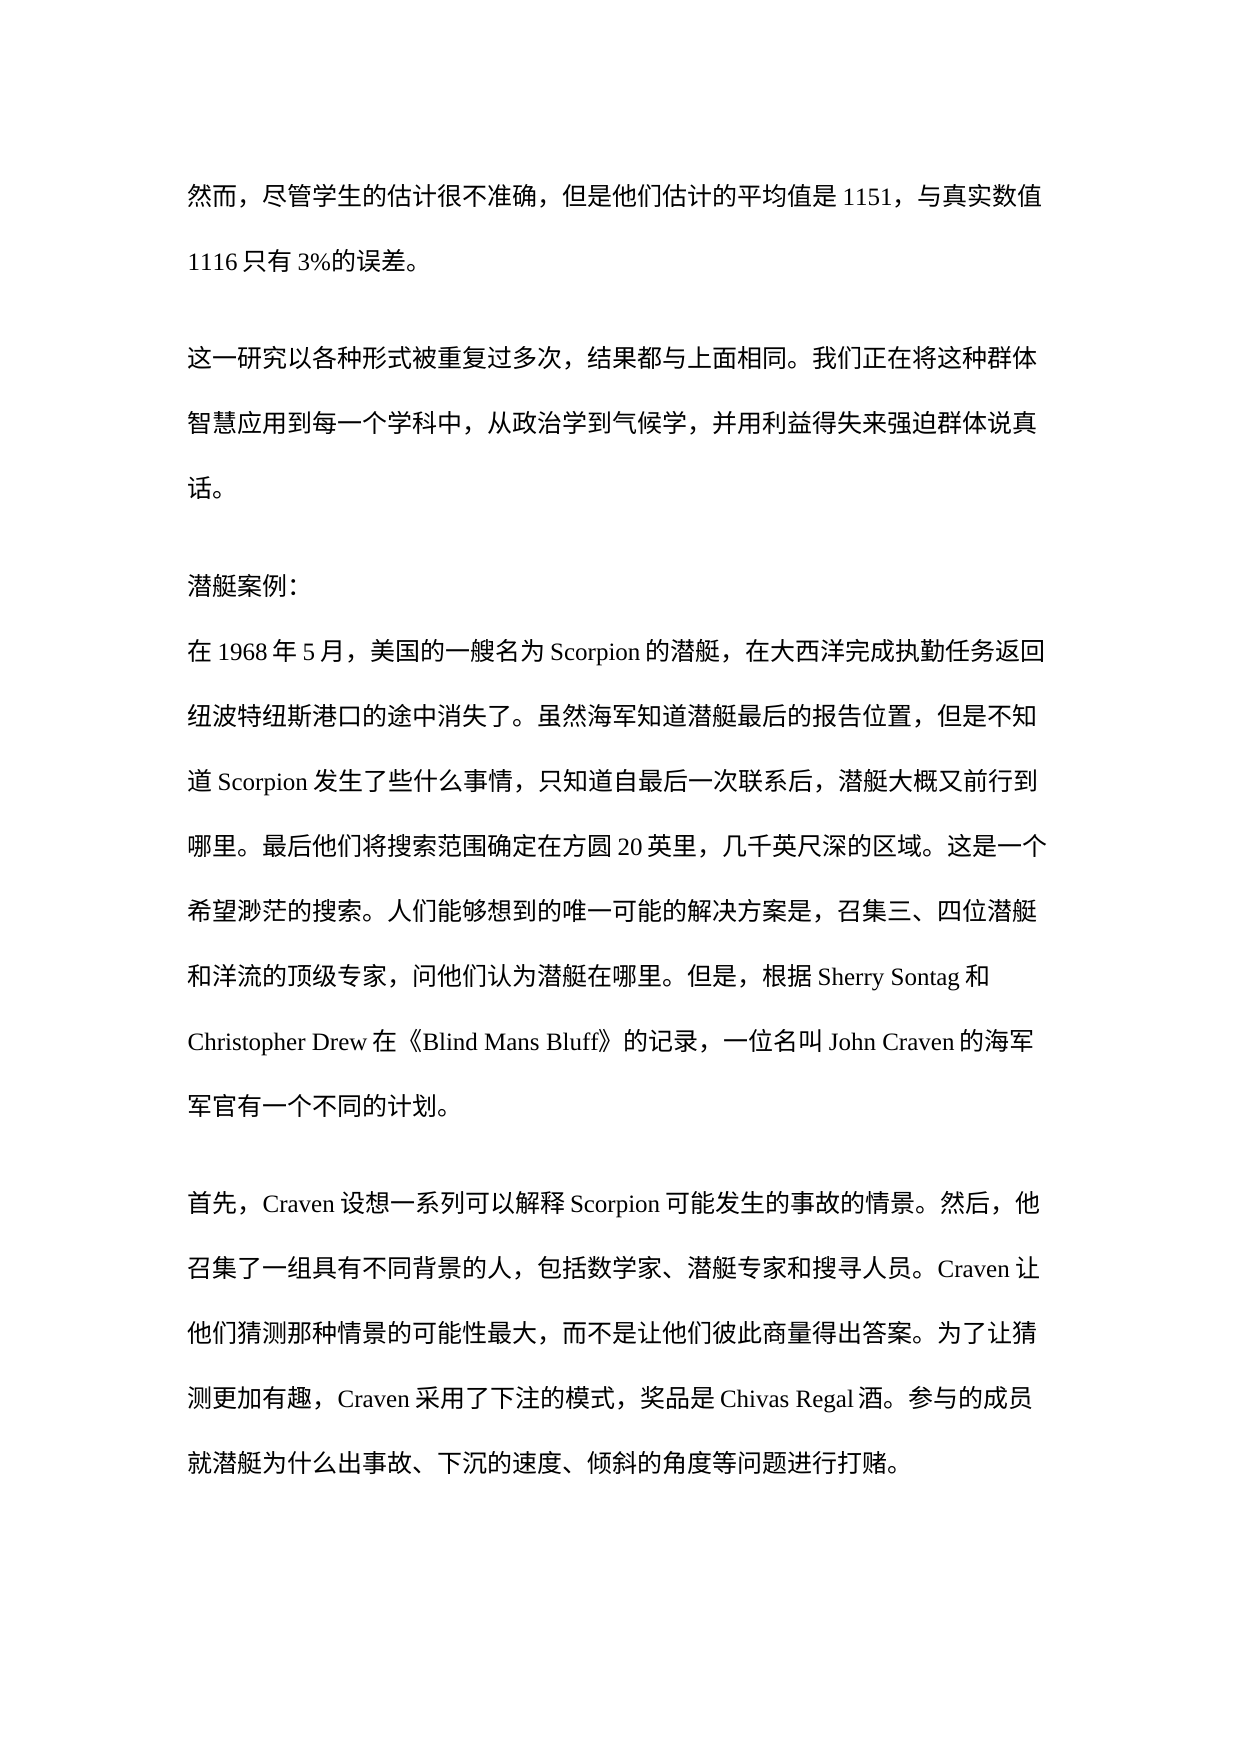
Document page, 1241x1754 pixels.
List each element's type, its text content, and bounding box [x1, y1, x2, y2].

text 然而，尽管学生的估计很不准确，但是他们估计的平均值是1151，与真实数值1116只有3%的误差。 [187, 162, 1053, 292]
text 首先，Craven设想一系列可以解释Scorpion可能发生的事故的情景。然后，他召集了一组具有不同背景的人，包括数学家、潜艇专家和搜寻人员。Craven让他们猜测那种情景的可能性最大，而不是让他们彼此商量得出答案。为了让猜测更加有趣，Craven采用了下注的模式，奖品是Chivas Regal酒。参与的成员就潜艇为什么出事故、下沉的速度、倾斜的角度等问题进行打赌。 [187, 1169, 1053, 1494]
text 这一研究以各种形式被重复过多次，结果都与上面相同。我们正在将这种群体智慧应用到每一个学科中，从政治学到气候学，并用利益得失来强迫群体说真话。 [187, 324, 1053, 519]
text 潜艇案例： [187, 552, 1053, 617]
text 在1968年5月，美国的一艘名为Scorpion的潜艇，在大西洋完成执勤任务返回纽波特纽斯港口的途中消失了。虽然海军知道潜艇最后的报告位置，但是不知道Scorpion发生了些什么事情，只知道自最后一次联系后，潜艇大概又前行到哪里。最后他们将搜索范围确定在方圆20英里，几千英尺深的区域。这是一个希望渺茫的搜索。人们能够想到的唯一可能的解决方案是，召集三、四位潜艇和洋流的顶级专家，问他们认为潜艇在哪里。但是，根据Sherry Sontag和Christopher Drew在《Blind Mans Bluff》的记录，一位名叫John Craven的海军军官有一个不同的计划。 [187, 617, 1053, 1137]
